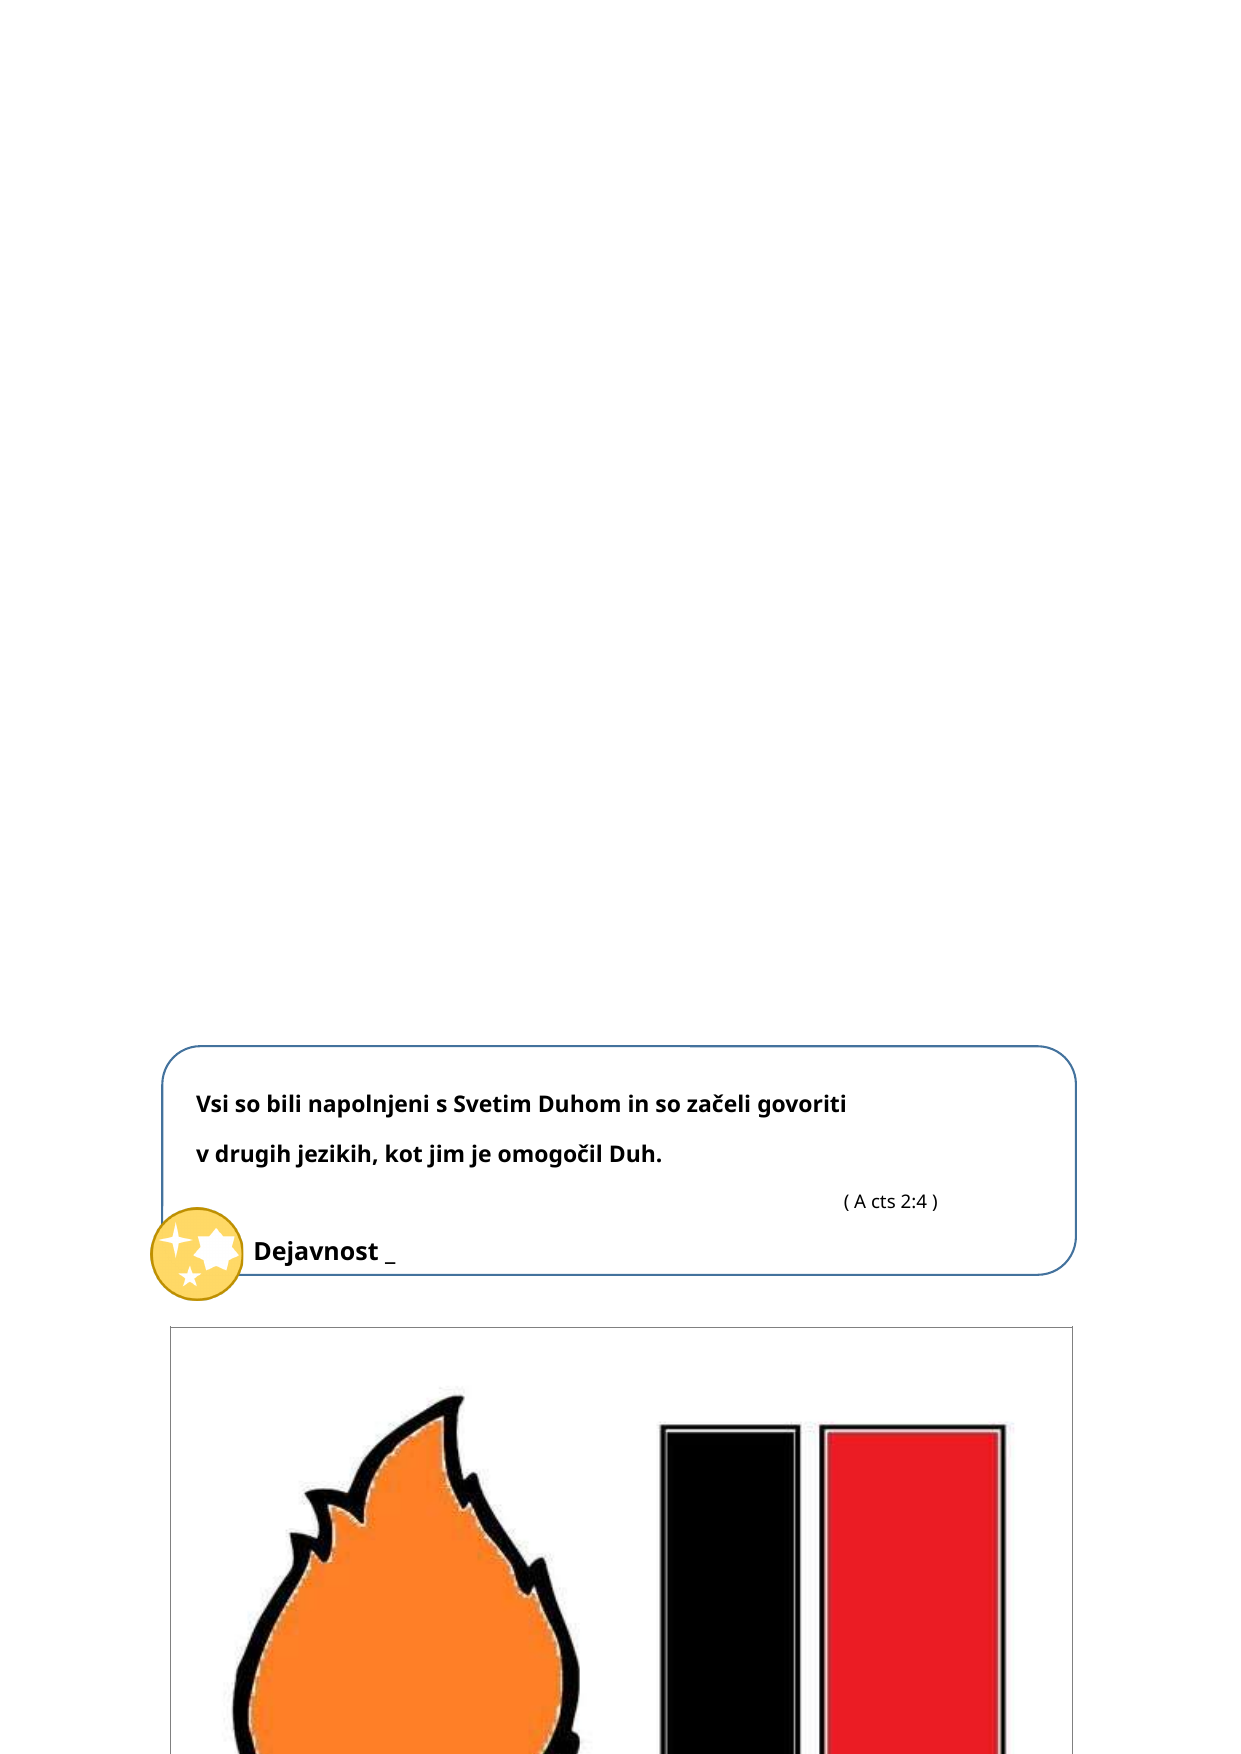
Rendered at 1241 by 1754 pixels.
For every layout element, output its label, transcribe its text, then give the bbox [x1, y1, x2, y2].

text ( A cts 2:4 ) [150, 1188, 1090, 1214]
text v drugih jezikih, kot jim je omogočil Duh. [150, 1138, 1090, 1169]
text Dejavnost _ [244, 1233, 1090, 1267]
picture [171, 1328, 1072, 1754]
text Vsi so bili napolnjeni s Svetim Duhom in so začeli govoriti [150, 1088, 1090, 1119]
picture [150, 1207, 244, 1301]
